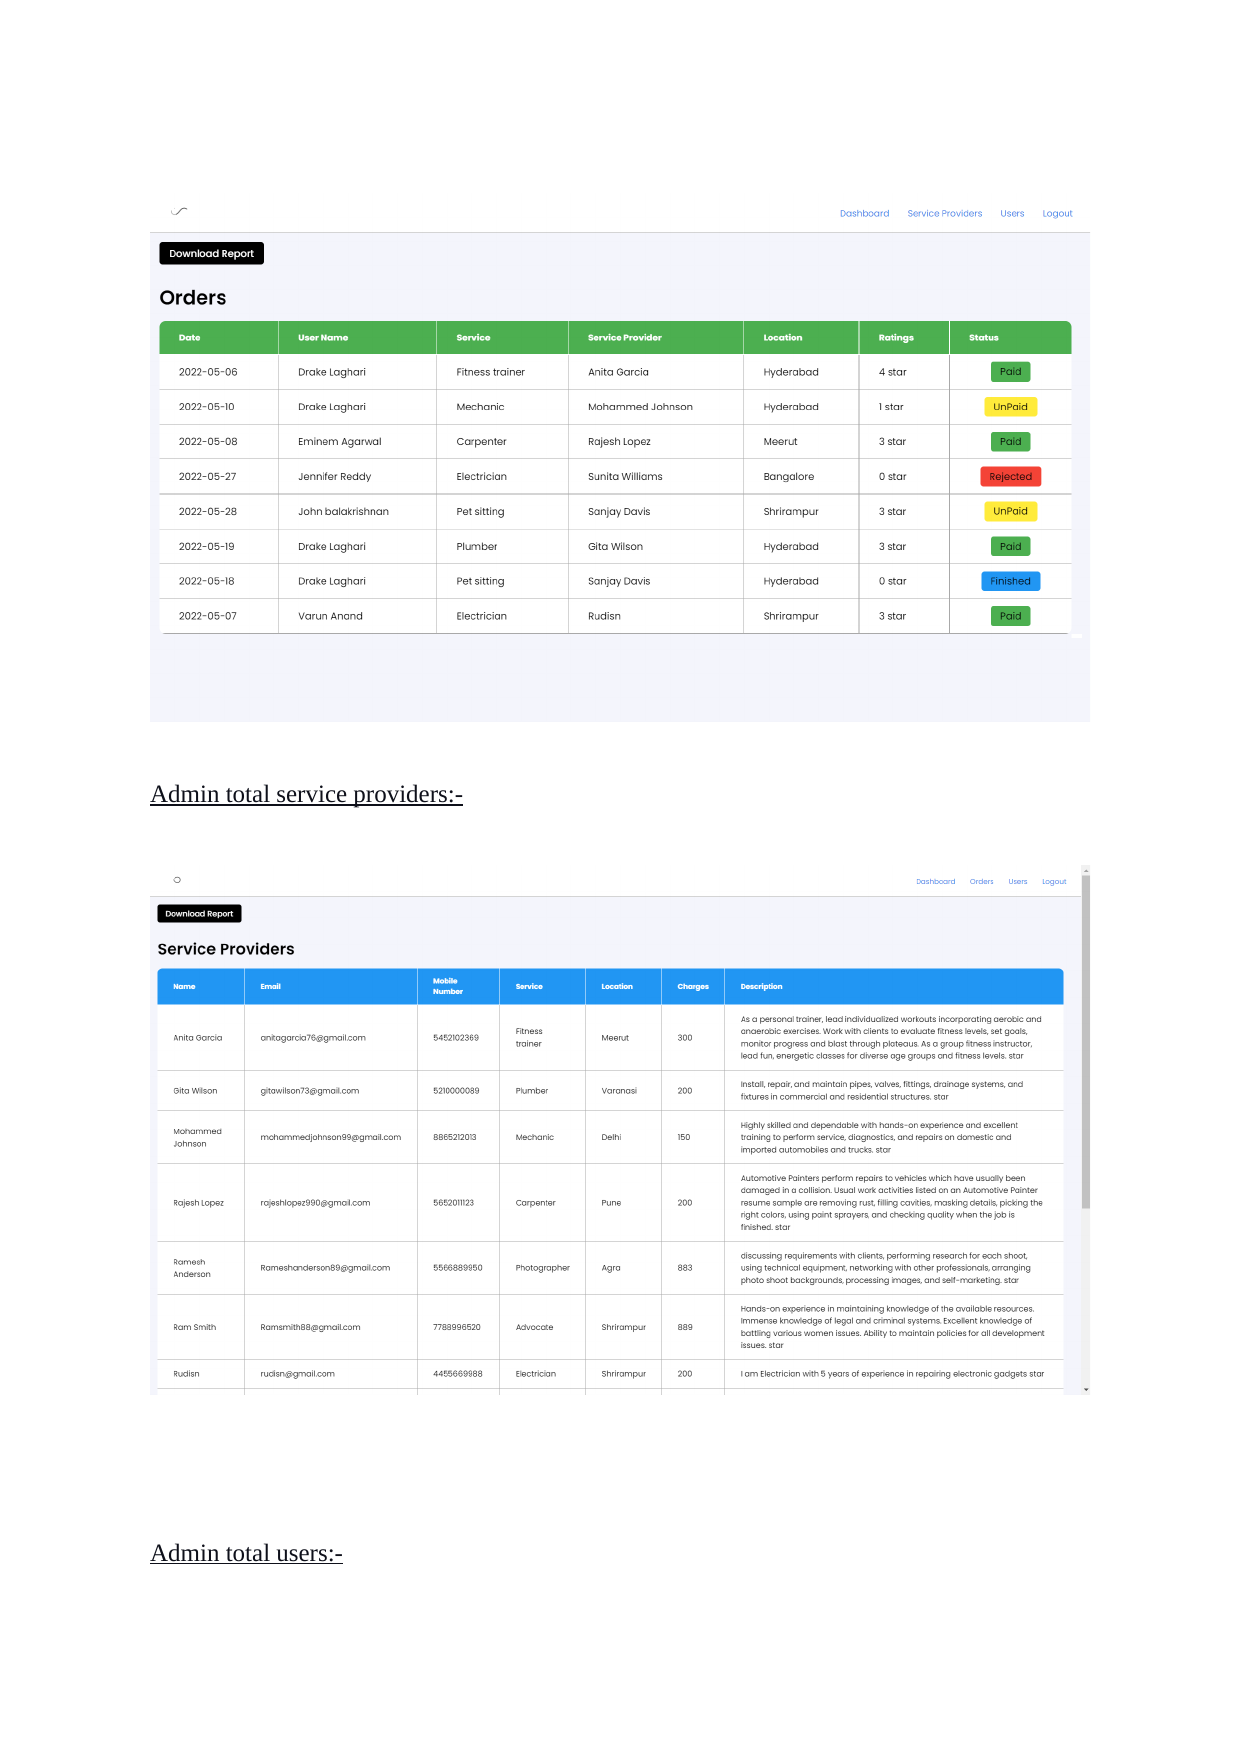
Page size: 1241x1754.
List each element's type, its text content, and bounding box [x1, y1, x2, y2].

picture [150, 193, 1091, 722]
text Admin total users:- [150, 1538, 1090, 1566]
picture [150, 865, 1091, 1395]
text Admin total service providers:- [150, 779, 1090, 808]
